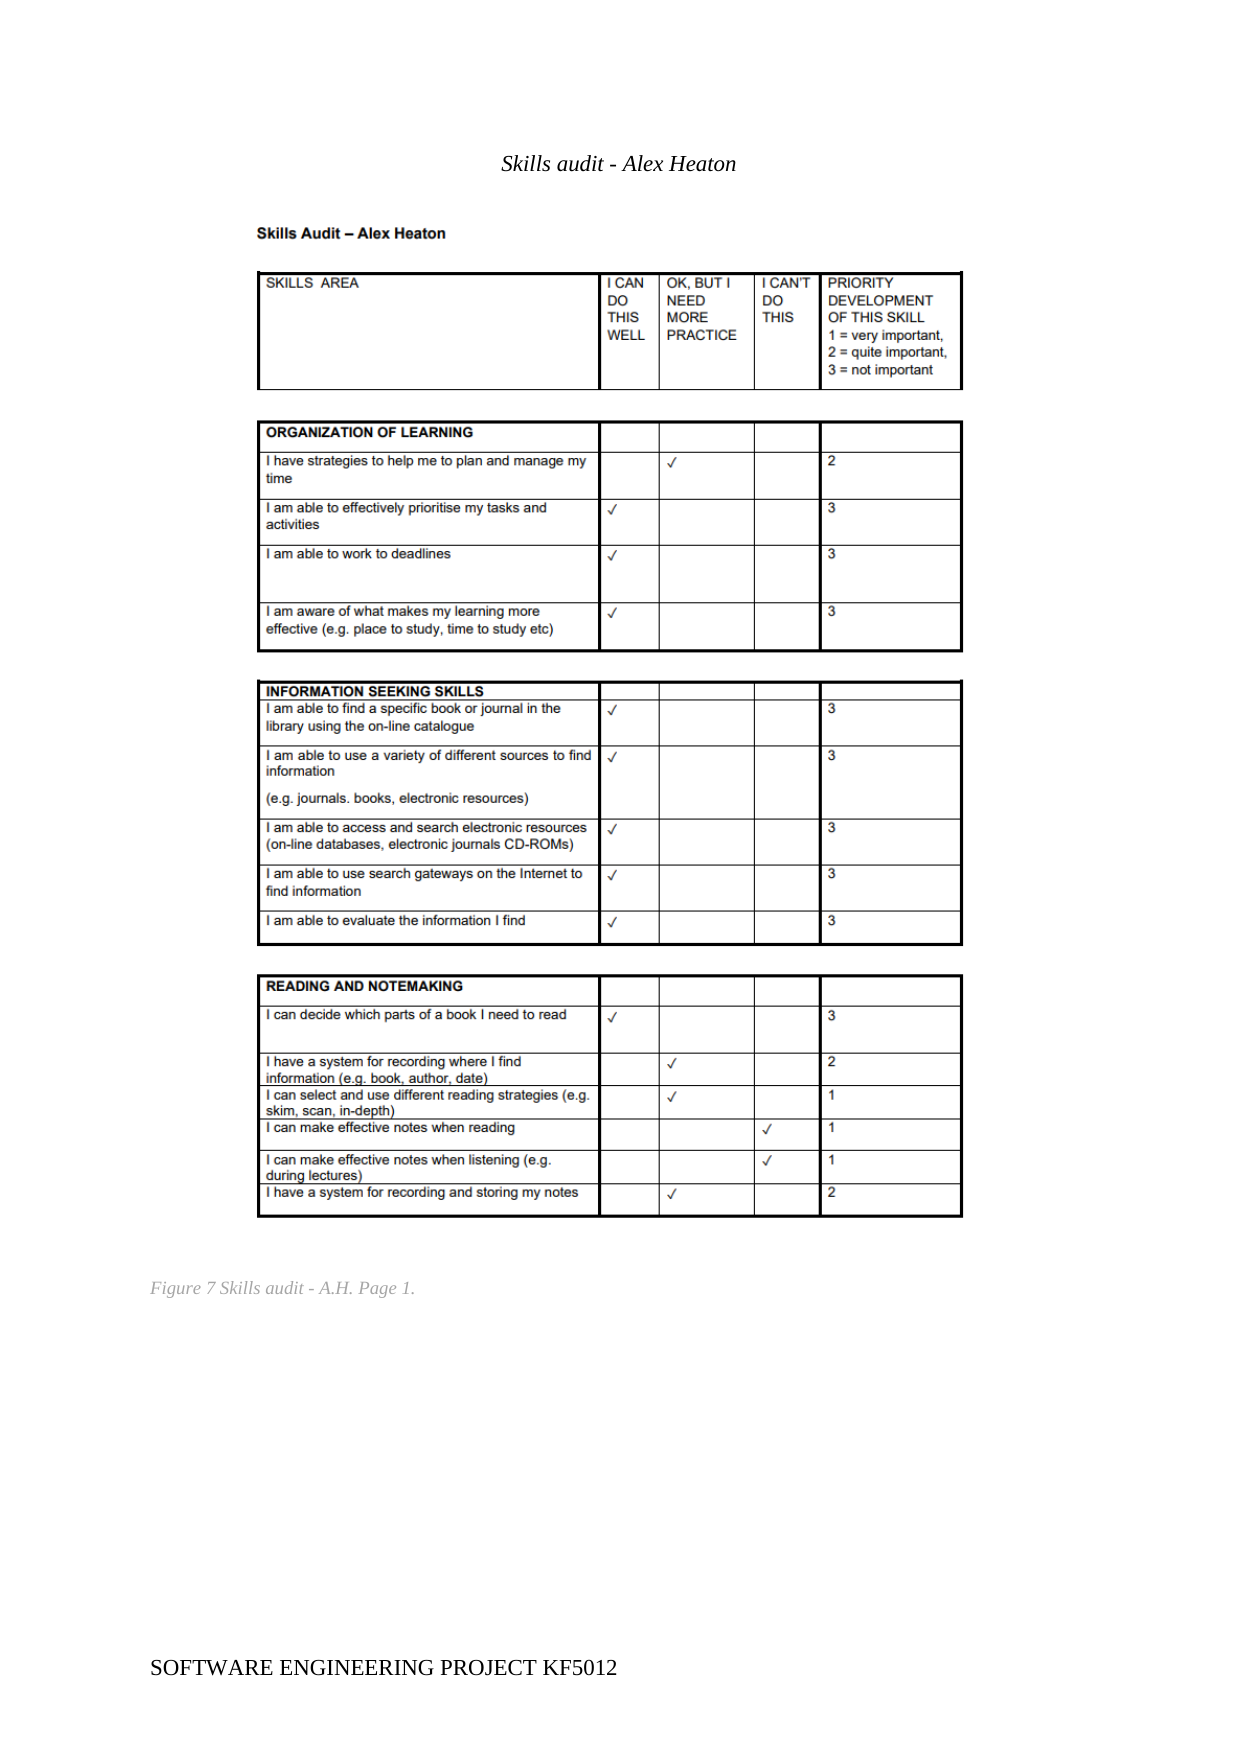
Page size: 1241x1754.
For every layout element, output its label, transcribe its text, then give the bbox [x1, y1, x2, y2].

picture [211, 178, 1029, 1259]
subtitle Skills audit - Alex Heaton [150, 150, 1090, 176]
text Figure 7 Skills audit - A.H. Page 1. [150, 1277, 1090, 1299]
